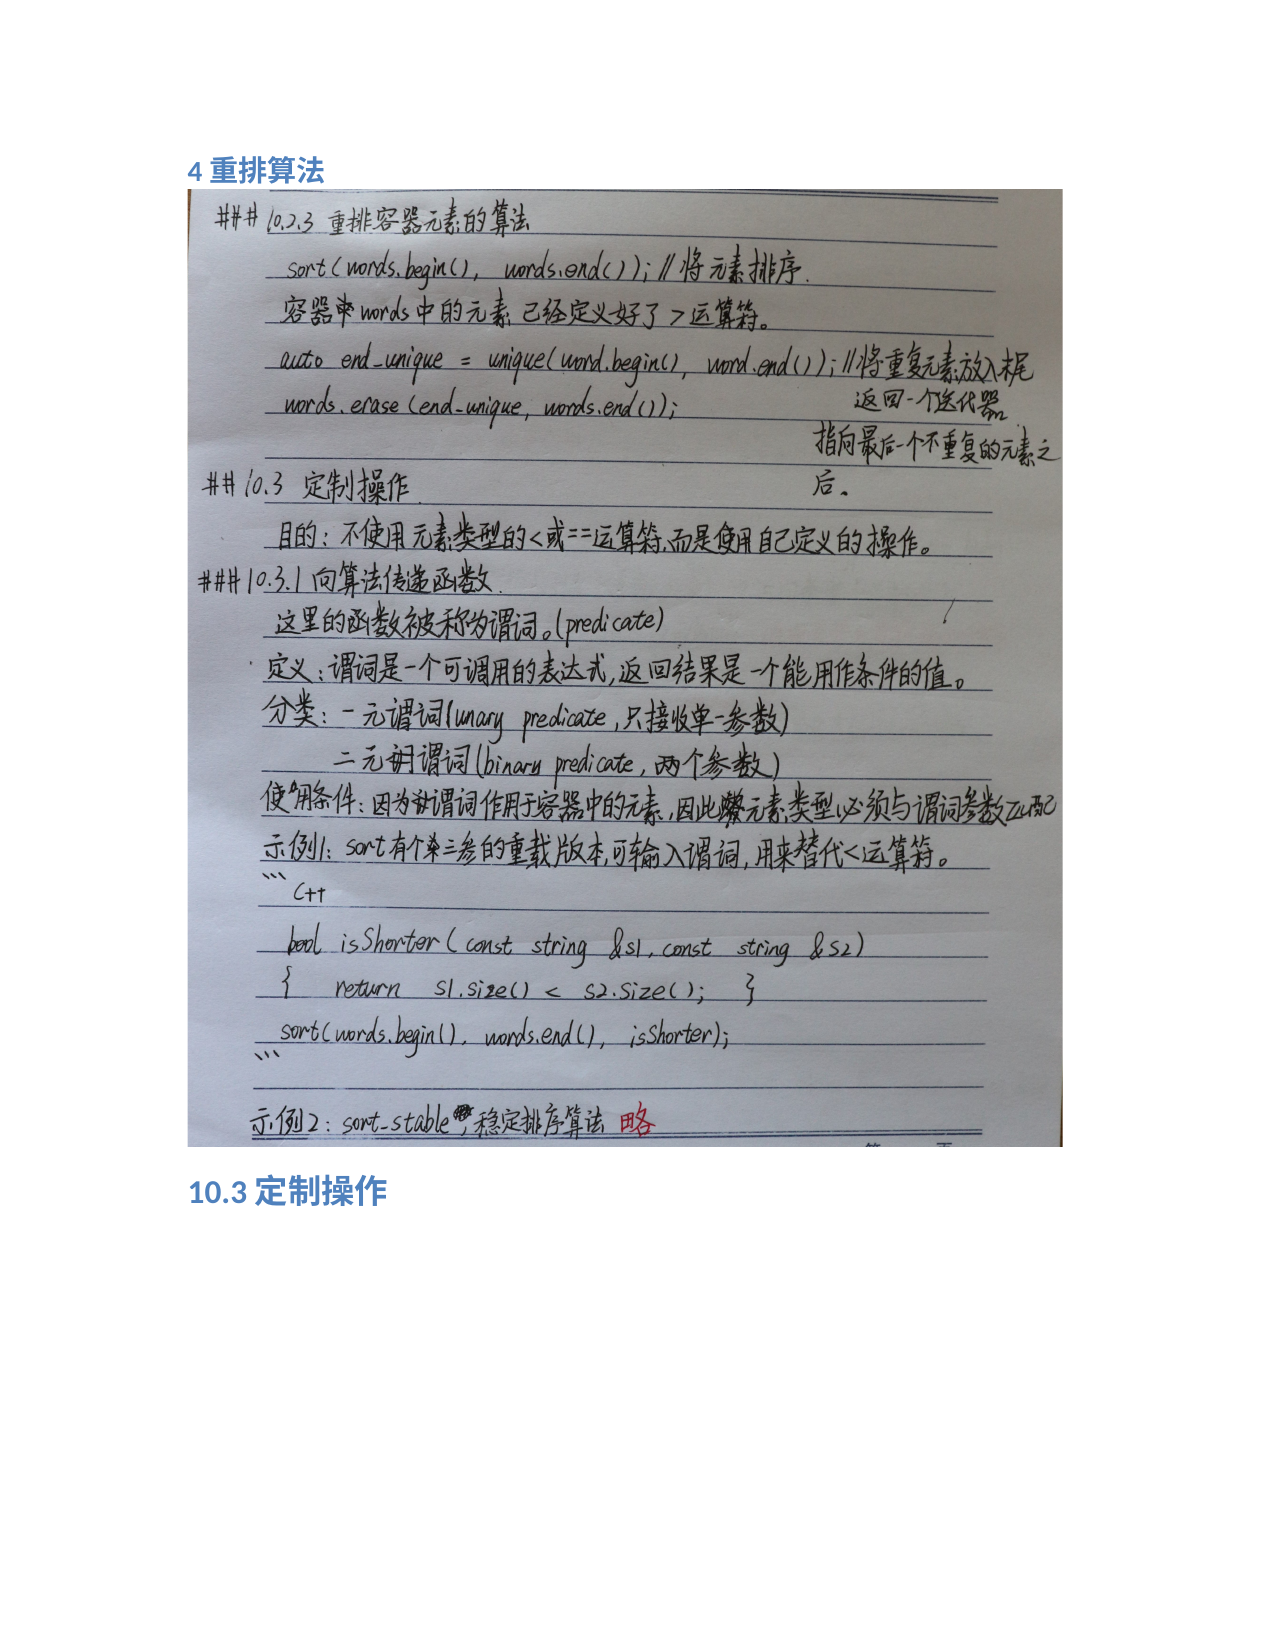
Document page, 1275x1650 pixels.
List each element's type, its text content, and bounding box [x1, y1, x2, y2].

picture [187, 189, 1063, 1147]
subtitle 10.3 定制操作 [187, 1167, 1087, 1213]
subtitle 4 重排算法 [187, 150, 1087, 190]
